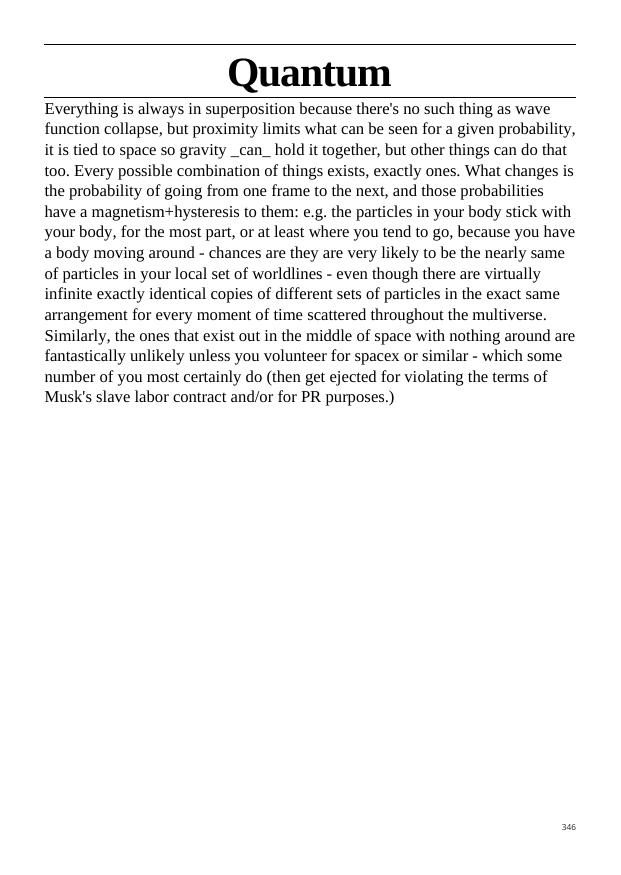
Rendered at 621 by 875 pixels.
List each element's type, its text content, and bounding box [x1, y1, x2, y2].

subtitle Quantum [44, 45, 576, 97]
text Everything is always in superposition because there's no such thing as wave function collapse, but proximity limits what can be seen for a given probability, it is tied to space so gravity _can_ hold it together, but other things can do that too. Every possible combination of things exists, exactly ones. What changes is the probability of going from one frame to the next, and those probabilities have a magnetism+hysteresis to them: e.g. the particles in your body stick with your body, for the most part, or at least where you tend to go, because you have a body moving around - chances are they are very likely to be the nearly same of particles in your local set of worldlines - even though there are virtually infinite exactly identical copies of different sets of particles in the exact same arrangement for every moment of time scattered throughout the multiverse. Similarly, the ones that exist out in the middle of space with nothing around are fantastically unlikely unless you volunteer for spacex or similar - which some number of you most certainly do (then get ejected for violating the terms of Musk's slave labor contract and/or for PR purposes.) [44, 98, 576, 406]
